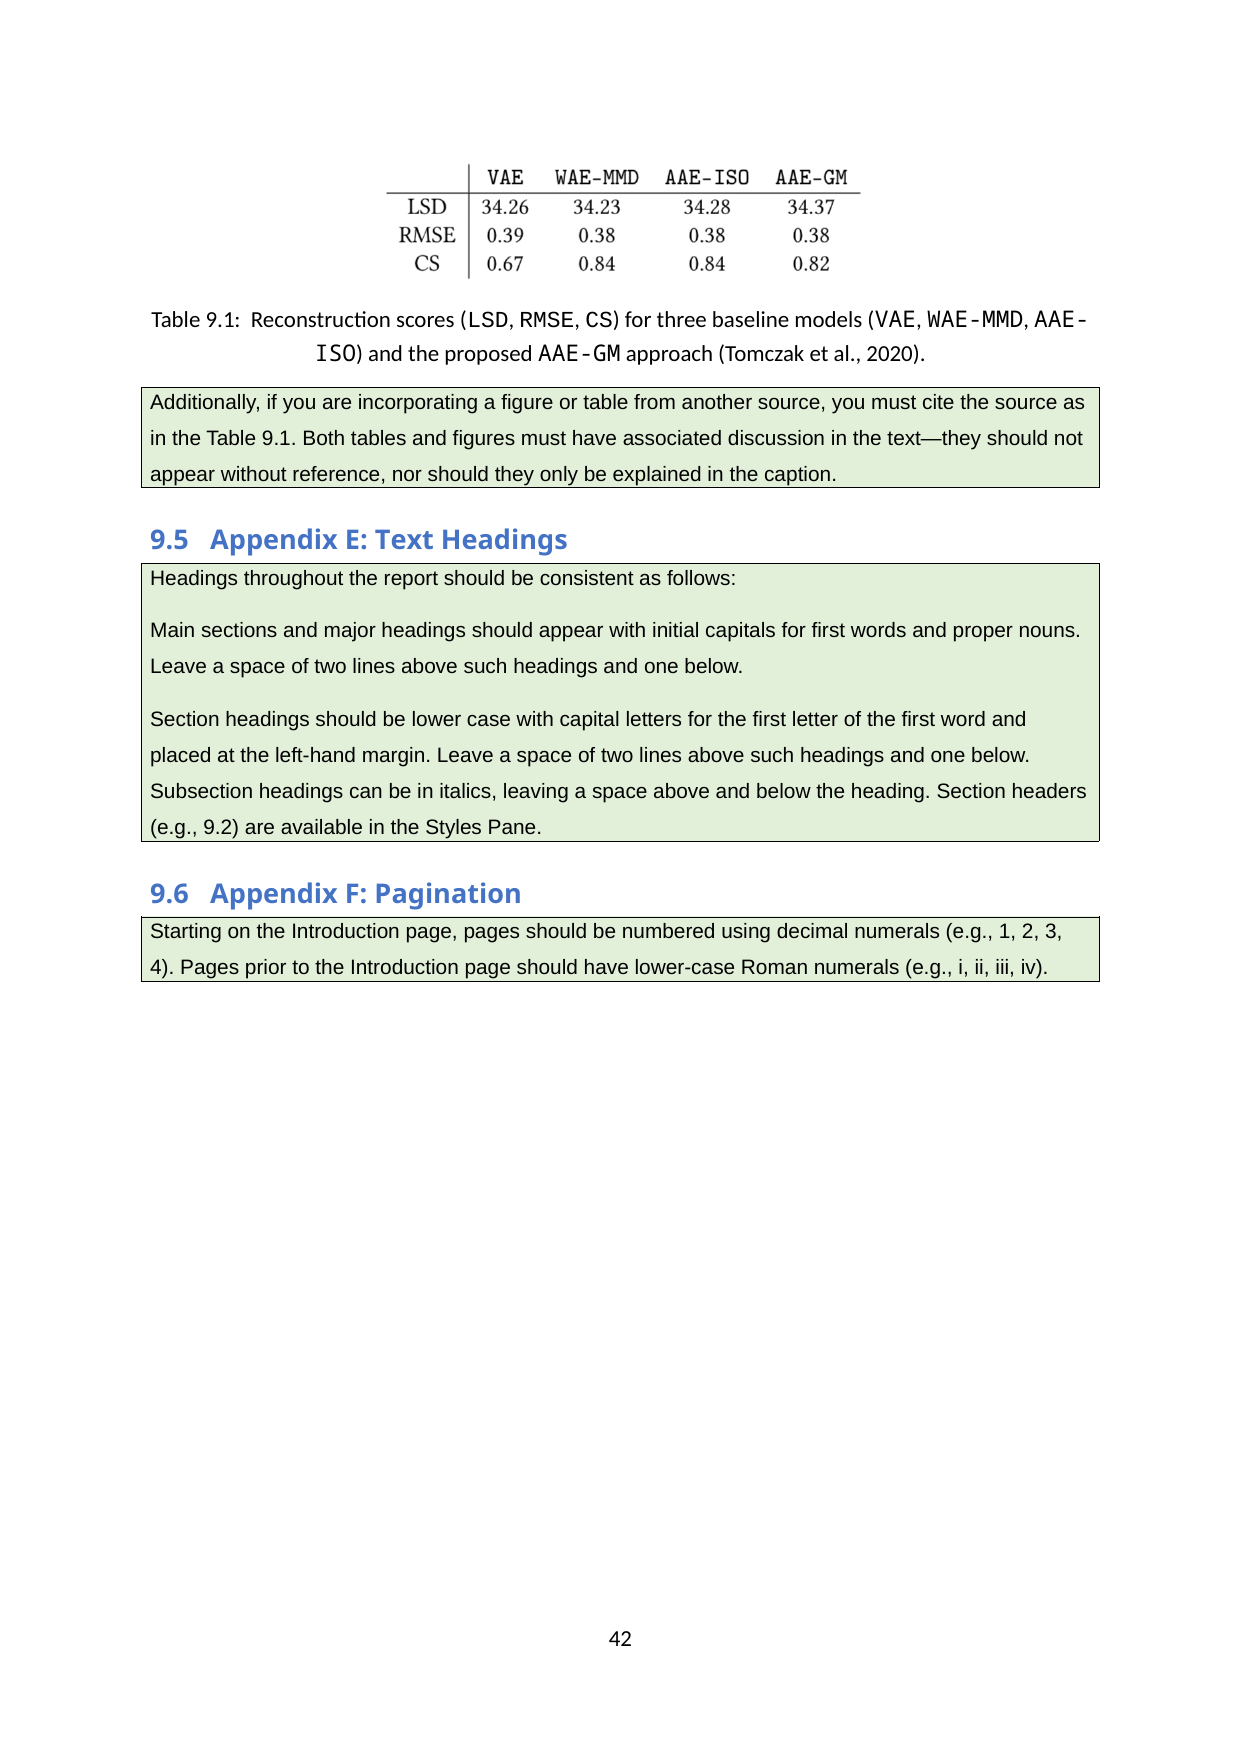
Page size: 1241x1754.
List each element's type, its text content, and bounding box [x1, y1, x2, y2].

text Starting on the Introduction page, pages should be numbered using decimal numerals (e.g., 1, 2, 3, 4). Pages prior to the Introduction page should have lower-case Roman numerals (e.g., i, ii, iii, iv). [142, 918, 1099, 981]
text Main sections and major headings should appear with initial capitals for first words and proper nouns. Leave a space of two lines above such headings and one below. [142, 616, 1099, 678]
text Section headings should be lower case with capital letters for the first letter of the first word and placed at the left-hand margin. Leave a space of two lines above such headings and one below. Subsection headings can be in italics, leaving a space above and below the heading. Section headers (e.g., 9.2) are available in the Styles Pane. [142, 704, 1099, 841]
subtitle Appendix F: Pagination [150, 874, 1090, 911]
text Additionally, if you are incorporating a figure or table from another source, you must cite the source as in the Table 9.1. Both tables and figures must have associated discussion in the text—they should not appear without reference, nor should they only be explained in the caption. [142, 388, 1099, 487]
subtitle Appendix E: Text Headings [150, 521, 1090, 558]
text Table 9.1: Reconstruction scores (LSD, RMSE, CS) for three baseline models (VAE, WAE-MMD, AAE-ISO) and the proposed AAE-GM approach (Tomczak et al., 2020). [150, 303, 1090, 368]
picture [372, 150, 868, 284]
text Headings throughout the report should be consistent as follows: [142, 564, 1099, 590]
